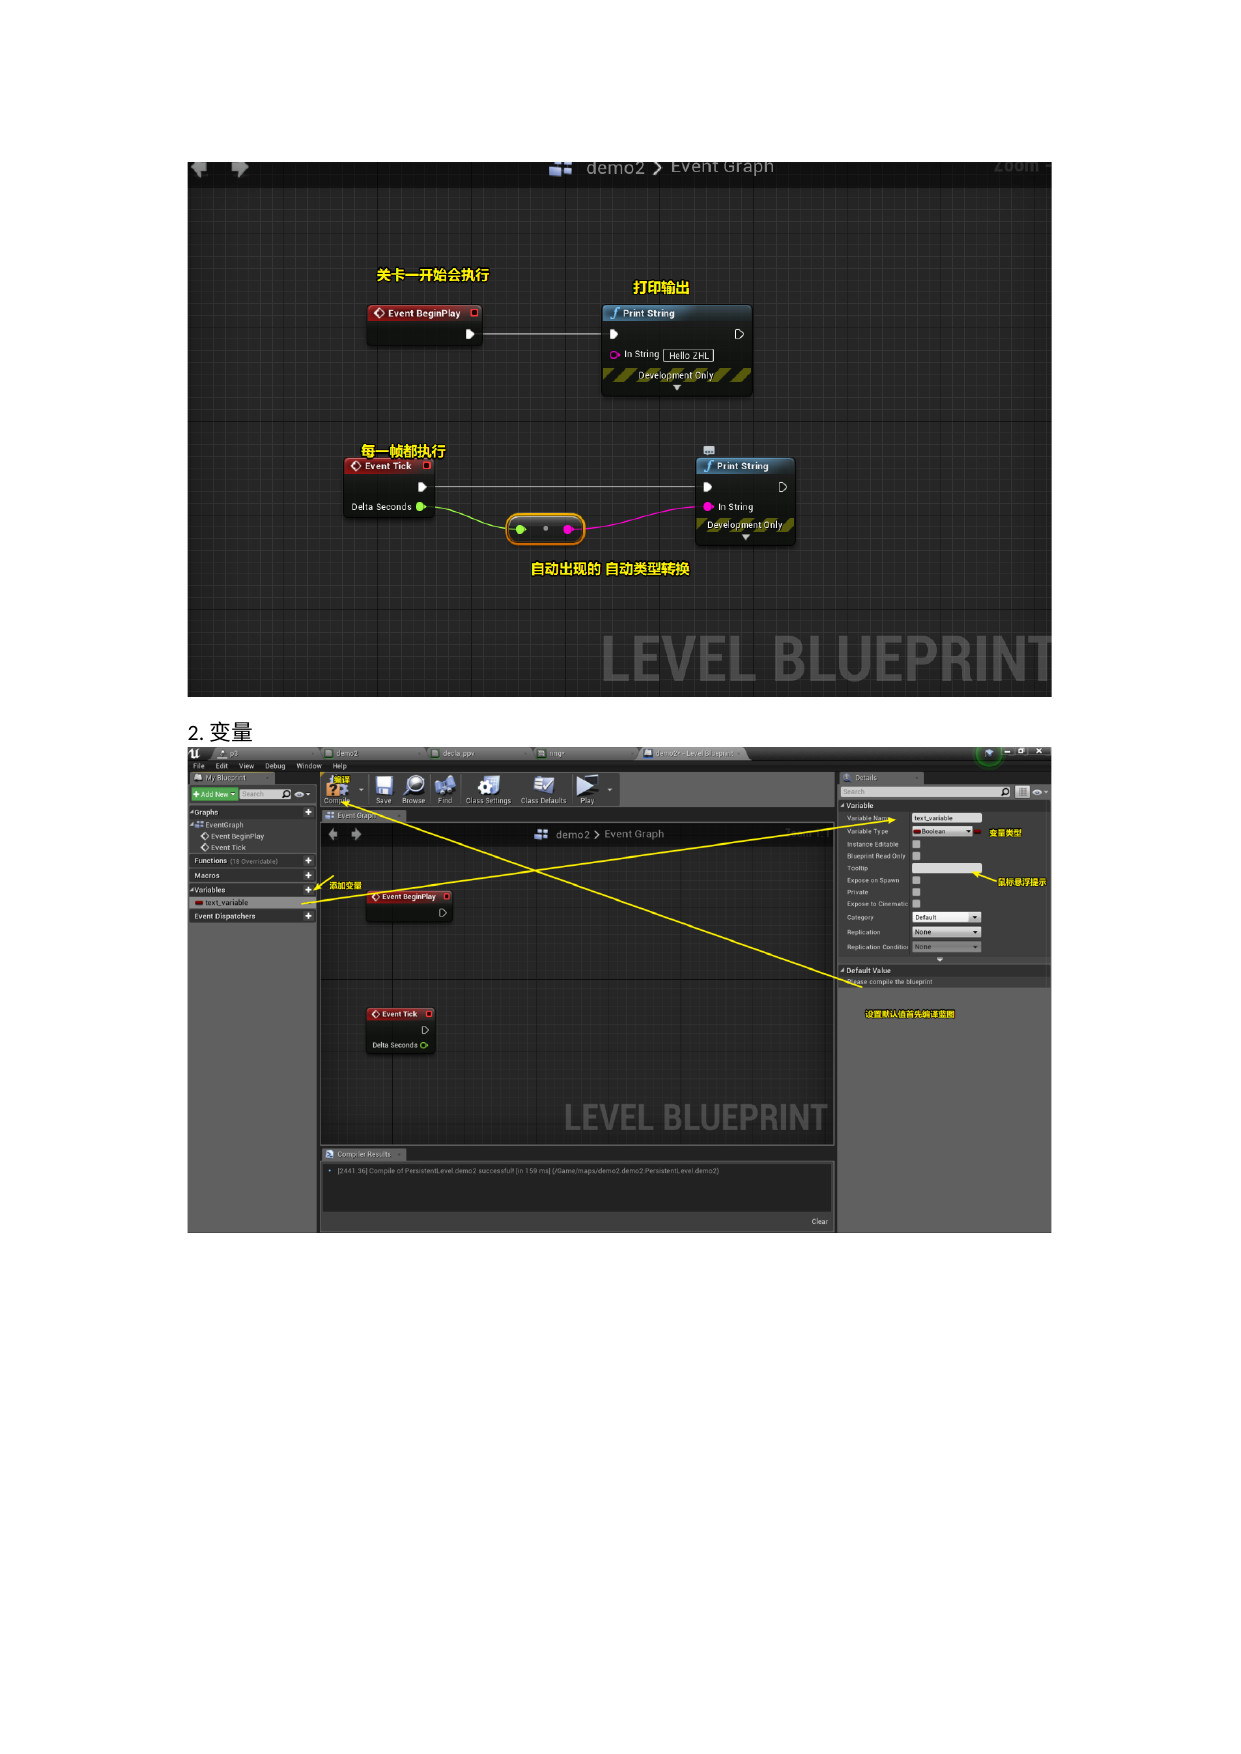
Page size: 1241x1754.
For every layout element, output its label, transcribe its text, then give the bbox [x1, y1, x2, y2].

list 变量 [187, 714, 1053, 747]
picture [187, 747, 1052, 1233]
picture [187, 162, 1052, 697]
